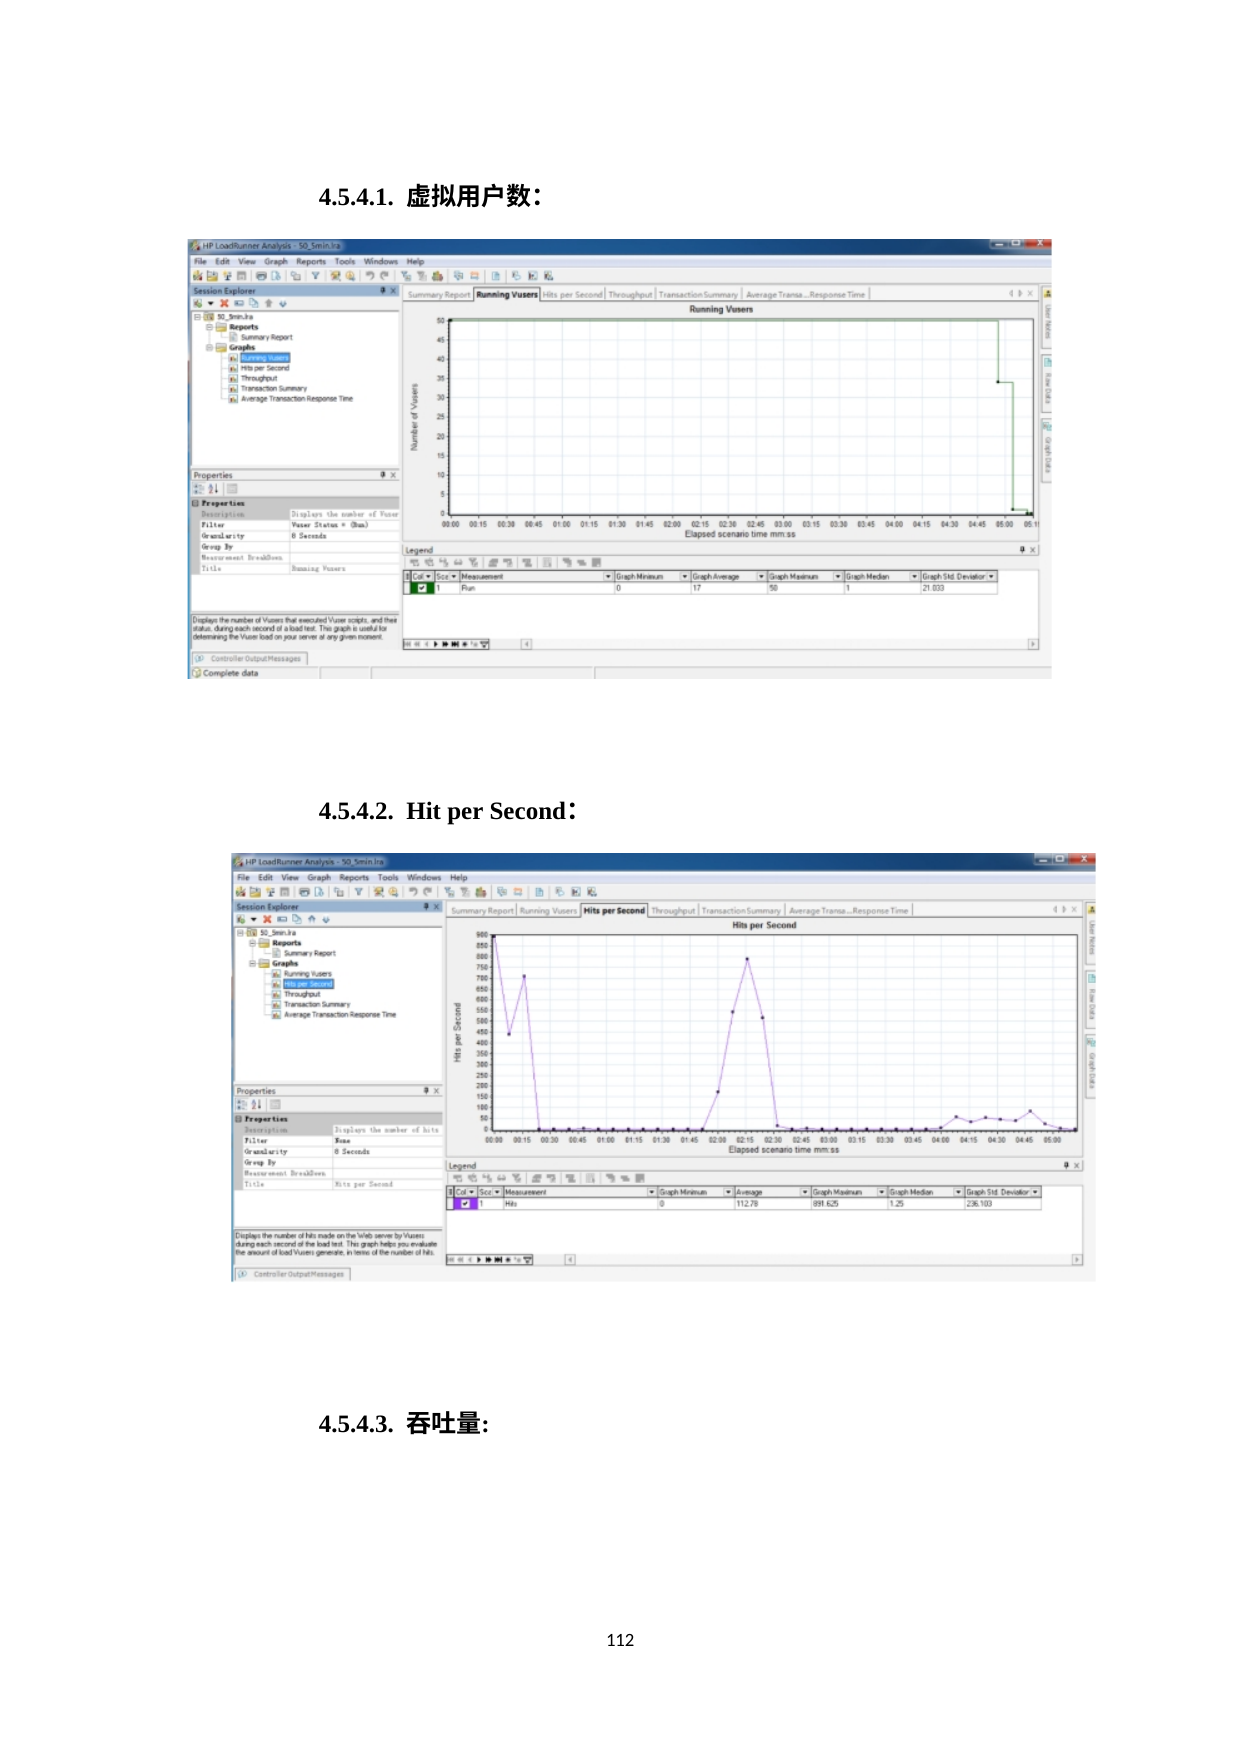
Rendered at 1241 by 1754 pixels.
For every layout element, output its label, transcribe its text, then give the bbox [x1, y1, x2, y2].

picture [231, 853, 1097, 1283]
list 吞吐量: [319, 1389, 1053, 1454]
picture [187, 239, 1053, 679]
list Hit per Second： [319, 776, 1053, 841]
list 虚拟用户数： [319, 162, 1053, 227]
